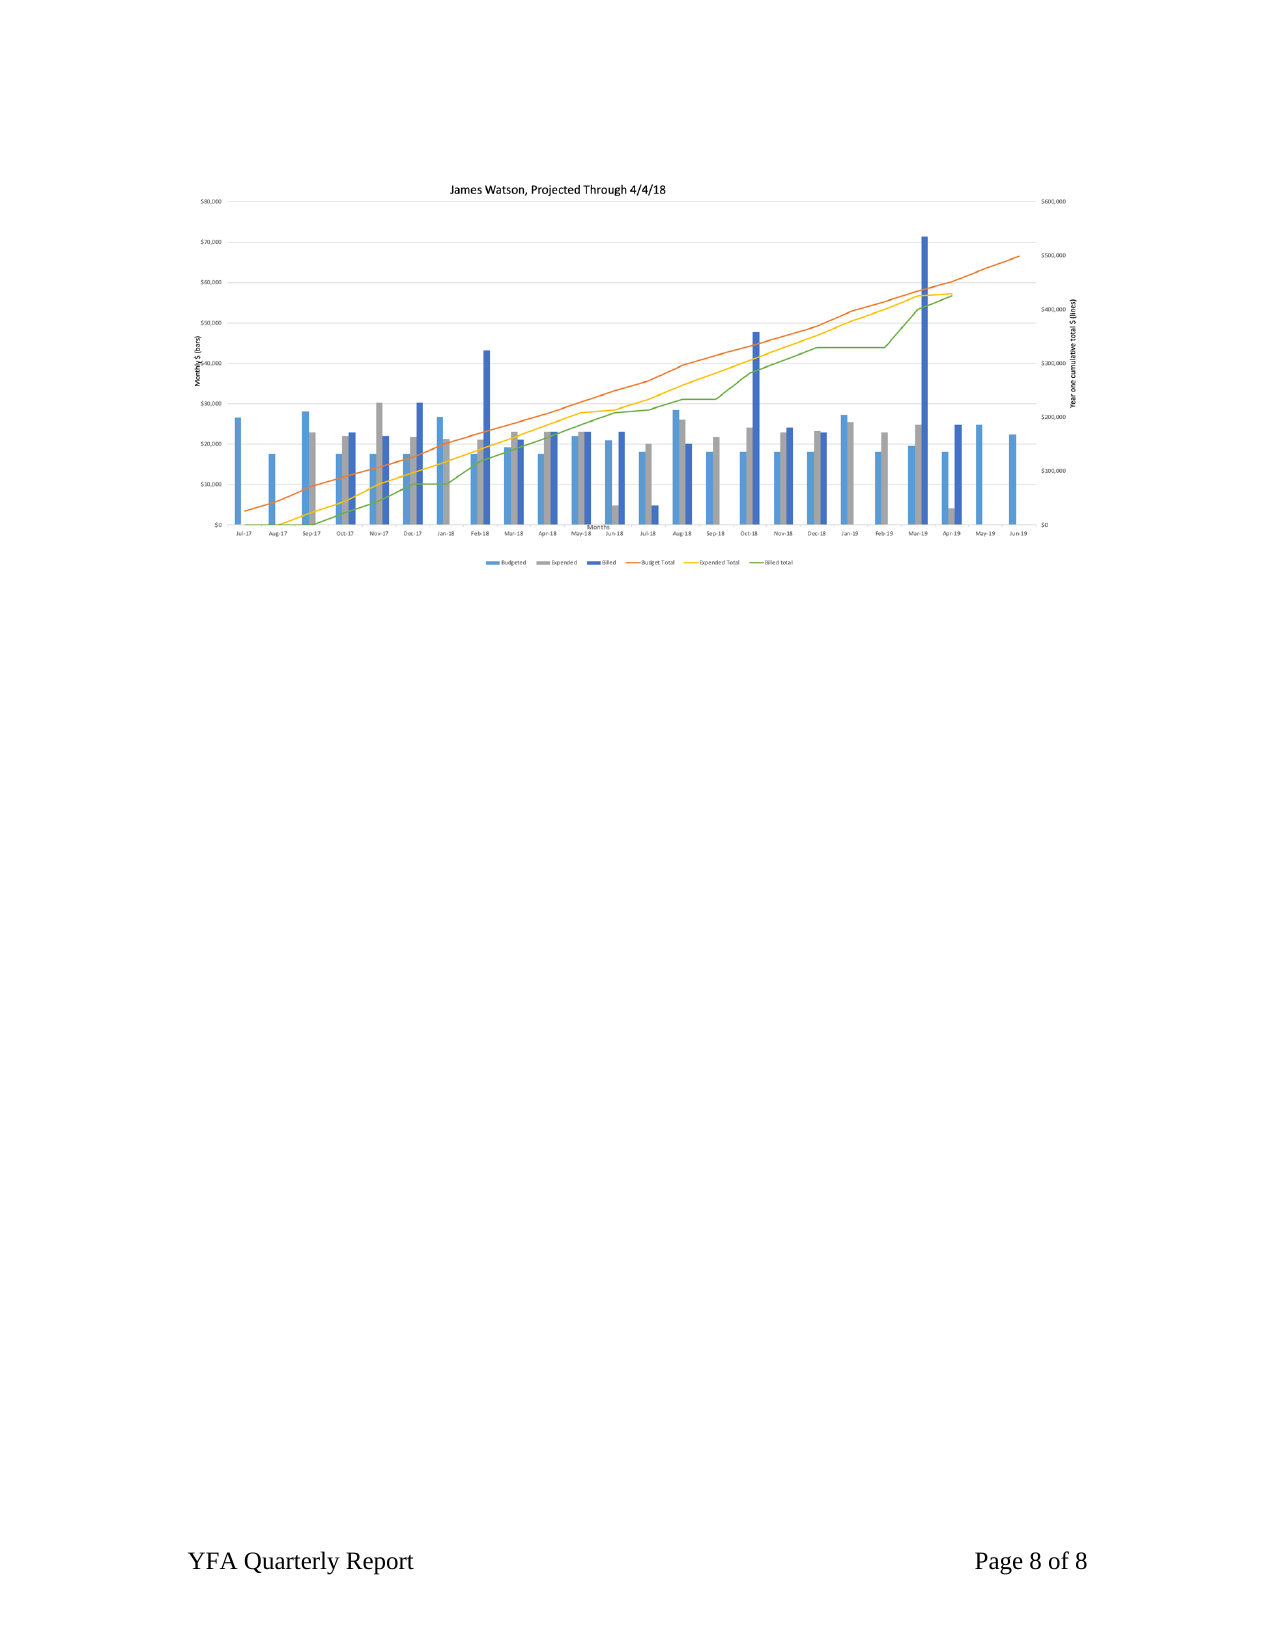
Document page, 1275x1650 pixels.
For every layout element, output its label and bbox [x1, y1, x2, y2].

picture [187, 178, 1088, 571]
